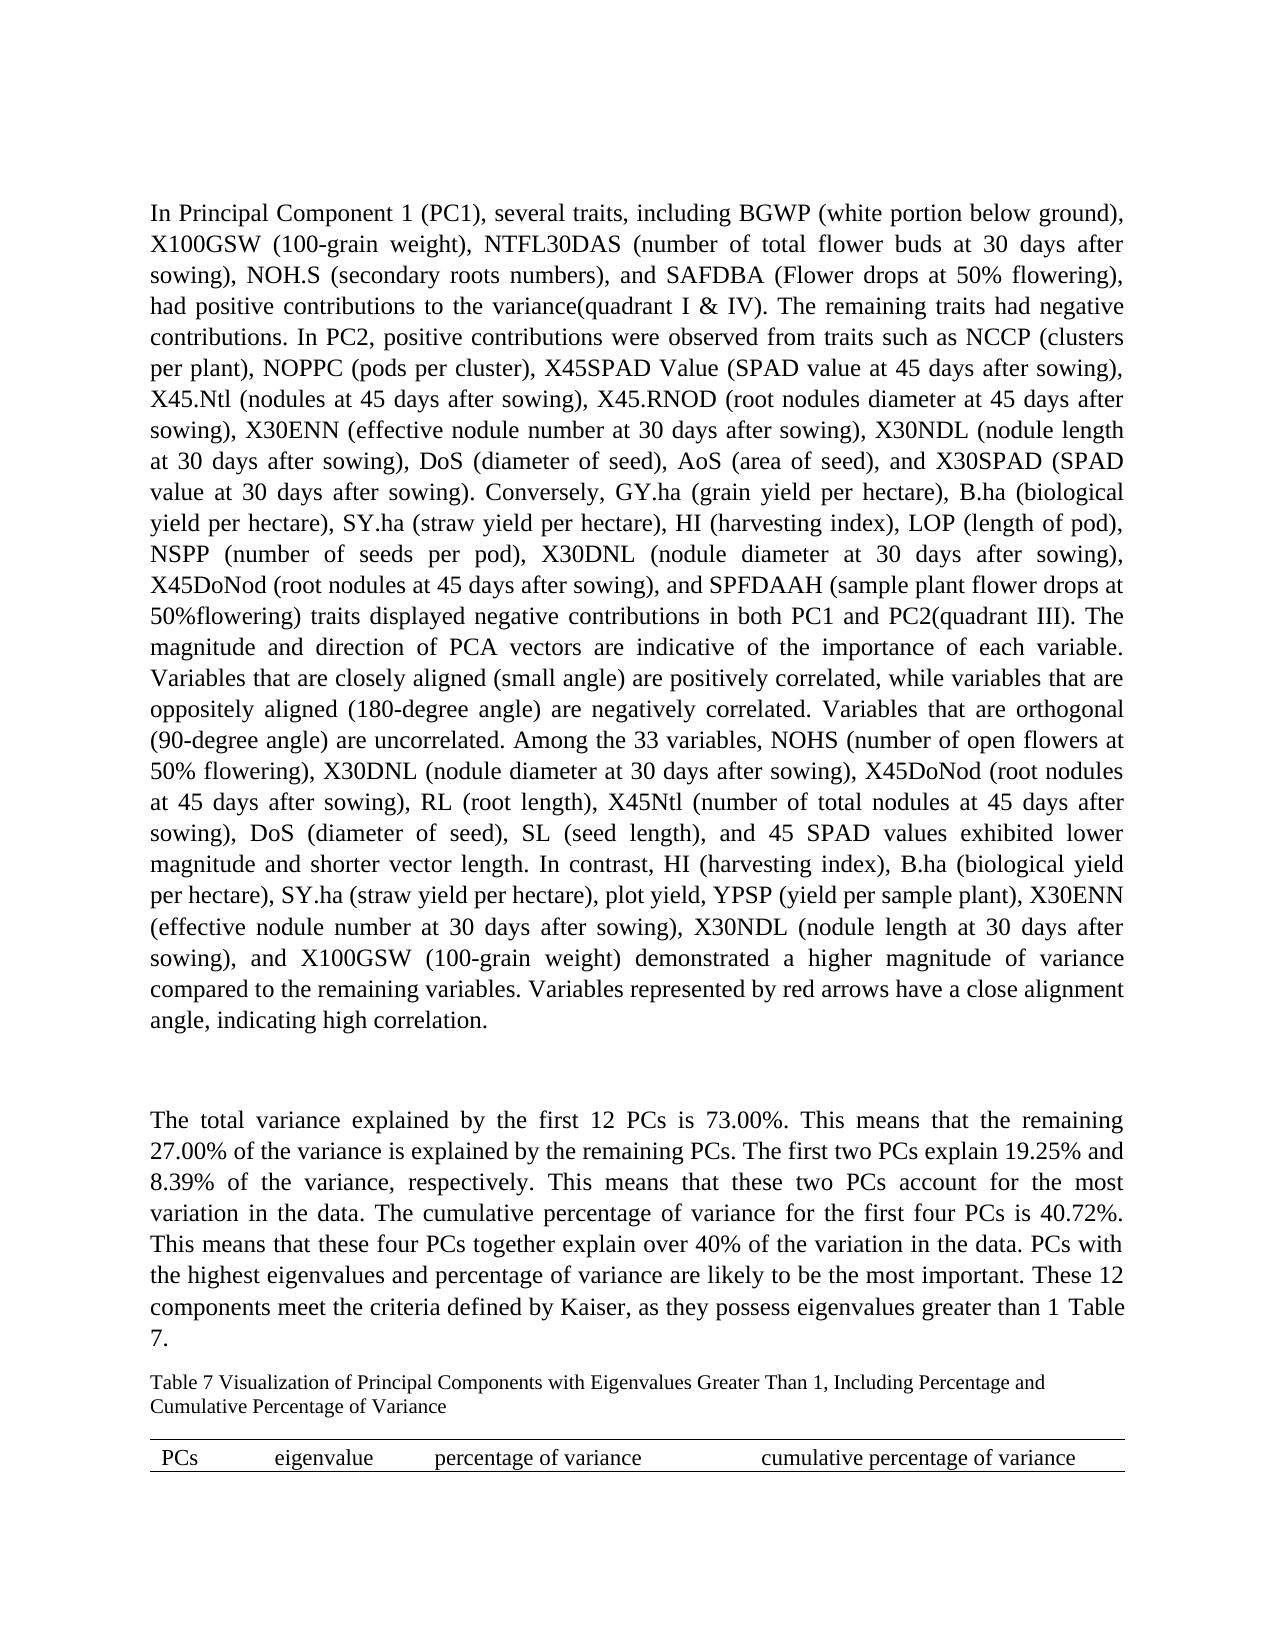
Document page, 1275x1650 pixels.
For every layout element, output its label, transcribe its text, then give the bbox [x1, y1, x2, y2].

table_header PCs [150, 1440, 263, 1471]
text Table 7 Visualization of Principal Components with Eigenvalues Greater Than 1, Including Percentage and Cumulative Percentage of Variance [150, 1370, 1125, 1418]
table_header percentage of variance [424, 1440, 749, 1471]
table_header cumulative percentage of variance [751, 1440, 1125, 1471]
text The total variance explained by the first 12 PCs is 73.00%. This means that the remaining 27.00% of the variance is explained by the remaining PCs. The first two PCs explain 19.25% and 8.39% of the variance, respectively. This means that these two PCs account for the most variation in the data. The cumulative percentage of variance for the first four PCs is 40.72%. This means that these four PCs together explain over 40% of the variation in the data. PCs with the highest eigenvalues and percentage of variance are likely to be the most important. These 12 components meet the criteria defined by Kaiser, as they possess eigenvalues greater than 1 Table 7. [150, 1105, 1125, 1351]
text In Principal Component 1 (PC1), several traits, including BGWP (white portion below ground), X100GSW (100-grain weight), NTFL30DAS (number of total flower buds at 30 days after sowing), NOH.S (secondary roots numbers), and SAFDBA (Flower drops at 50% flowering), had positive contributions to the variance(quadrant I & IV). The remaining traits had negative contributions. In PC2, positive contributions were observed from traits such as NCCP (clusters per plant), NOPPC (pods per cluster), X45SPAD Value (SPAD value at 45 days after sowing), X45.Ntl (nodules at 45 days after sowing), X45.RNOD (root nodules diameter at 45 days after sowing), X30ENN (effective nodule number at 30 days after sowing), X30NDL (nodule length at 30 days after sowing), DoS (diameter of seed), AoS (area of seed), and X30SPAD (SPAD value at 30 days after sowing). Conversely, GY.ha (grain yield per hectare), B.ha (biological yield per hectare), SY.ha (straw yield per hectare), HI (harvesting index), LOP (length of pod), NSPP (number of seeds per pod), X30DNL (nodule diameter at 30 days after sowing), X45DoNod (root nodules at 45 days after sowing), and SPFDAAH (sample plant flower drops at 50%flowering) traits displayed negative contributions in both PC1 and PC2(quadrant III). The magnitude and direction of PCA vectors are indicative of the importance of each variable. Variables that are closely aligned (small angle) are positively correlated, while variables that are oppositely aligned (180-degree angle) are negatively correlated. Variables that are orthogonal (90-degree angle) are uncorrelated. Among the 33 variables, NOHS (number of open flowers at 50% flowering), X30DNL (nodule diameter at 30 days after sowing), X45DoNod (root nodules at 45 days after sowing), RL (root length), X45Ntl (number of total nodules at 45 days after sowing), DoS (diameter of seed), SL (seed length), and 45 SPAD values exhibited lower magnitude and shorter vector length. In contrast, HI (harvesting index), B.ha (biological yield per hectare), SY.ha (straw yield per hectare), plot yield, YPSP (yield per sample plant), X30ENN (effective nodule number at 30 days after sowing), X30NDL (nodule length at 30 days after sowing), and X100GSW (100-grain weight) demonstrated a higher magnitude of variance compared to the remaining variables. Variables represented by red arrows have a close alignment angle, indicating high correlation. [150, 198, 1125, 1033]
table_header eigenvalue [264, 1440, 423, 1471]
